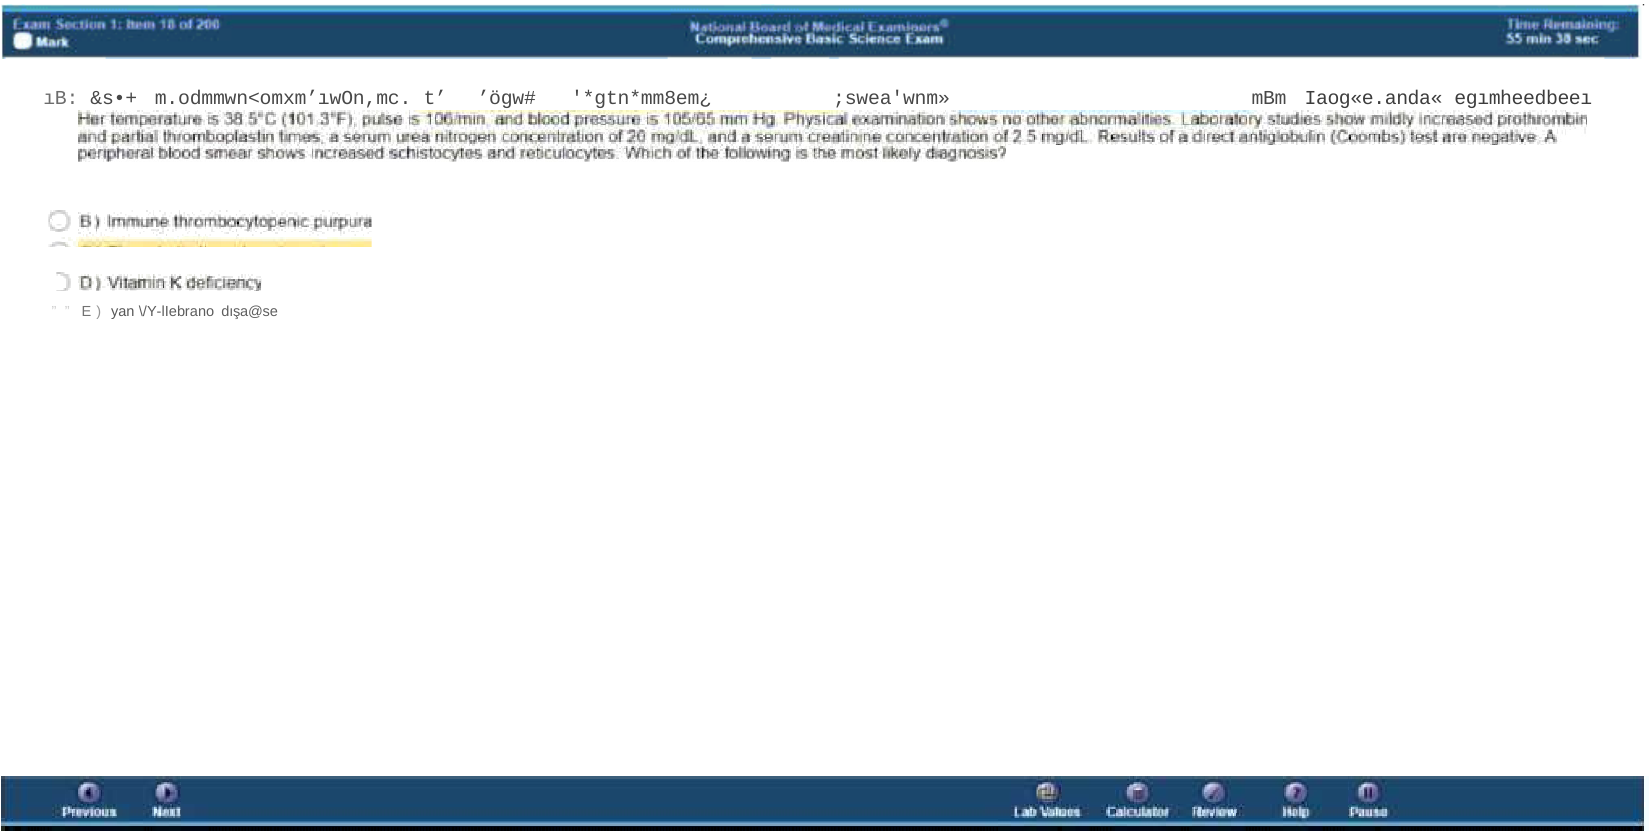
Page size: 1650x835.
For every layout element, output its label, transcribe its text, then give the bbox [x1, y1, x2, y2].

picture [56, 272, 262, 283]
picture [1, 4, 1645, 59]
text ” ” E ) yan \/Y-lIebrano dışa@se [51, 283, 1650, 320]
subtitle ıB: &s•+ m.odmmwn<omxm’ıwOn,mc. t’ ’ögw# '*gtn*mm8em¿ ;swea'wnm» mBm Iaog«e.anda« egımheedbeeı [43, 88, 1650, 110]
picture [1, 776, 1649, 831]
picture [48, 210, 372, 247]
picture [78, 110, 1587, 162]
